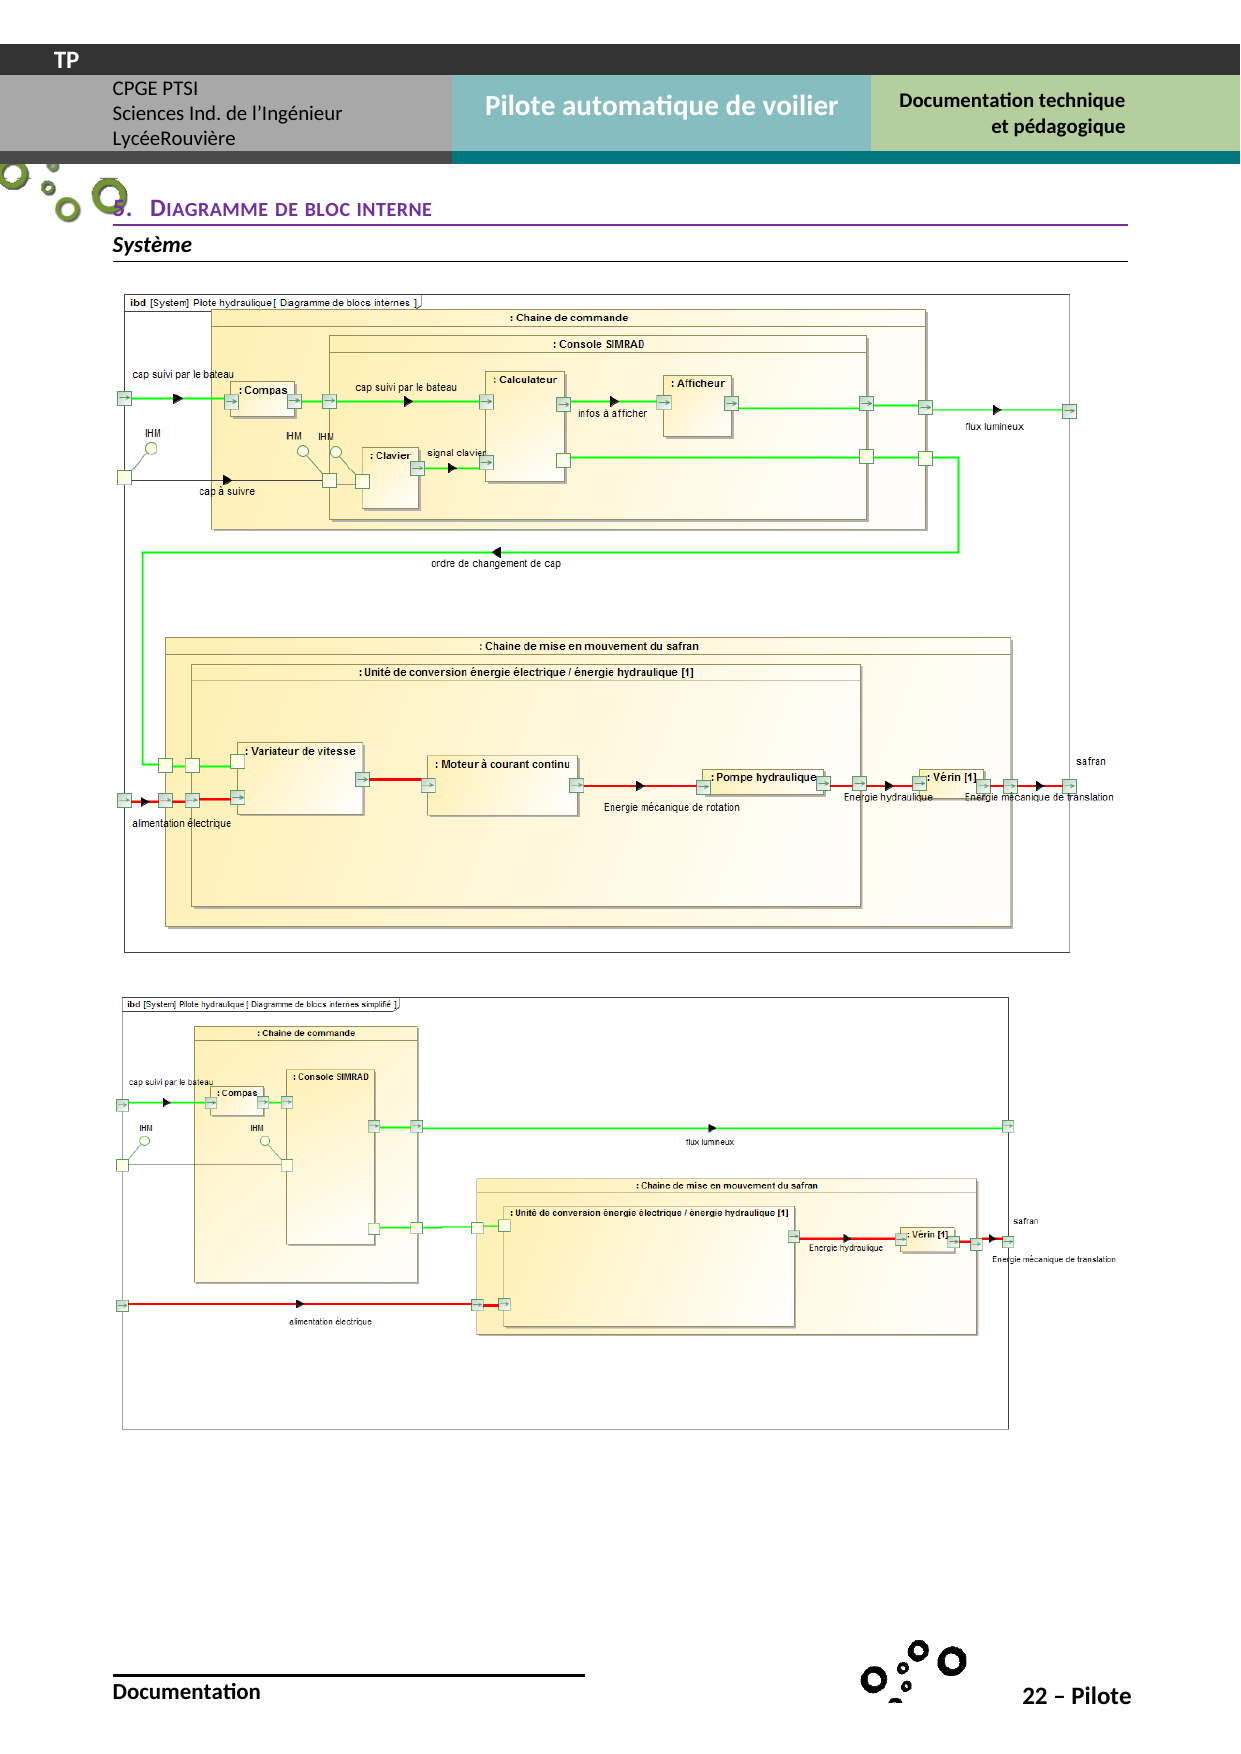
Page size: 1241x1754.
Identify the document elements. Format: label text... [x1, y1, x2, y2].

picture [860, 1640, 967, 1703]
subtitle Diagramme de bloc interne [112, 192, 1128, 226]
picture [112, 289, 1128, 966]
picture [0, 164, 128, 224]
picture [112, 993, 1128, 1440]
subtitle Système [112, 231, 1128, 262]
